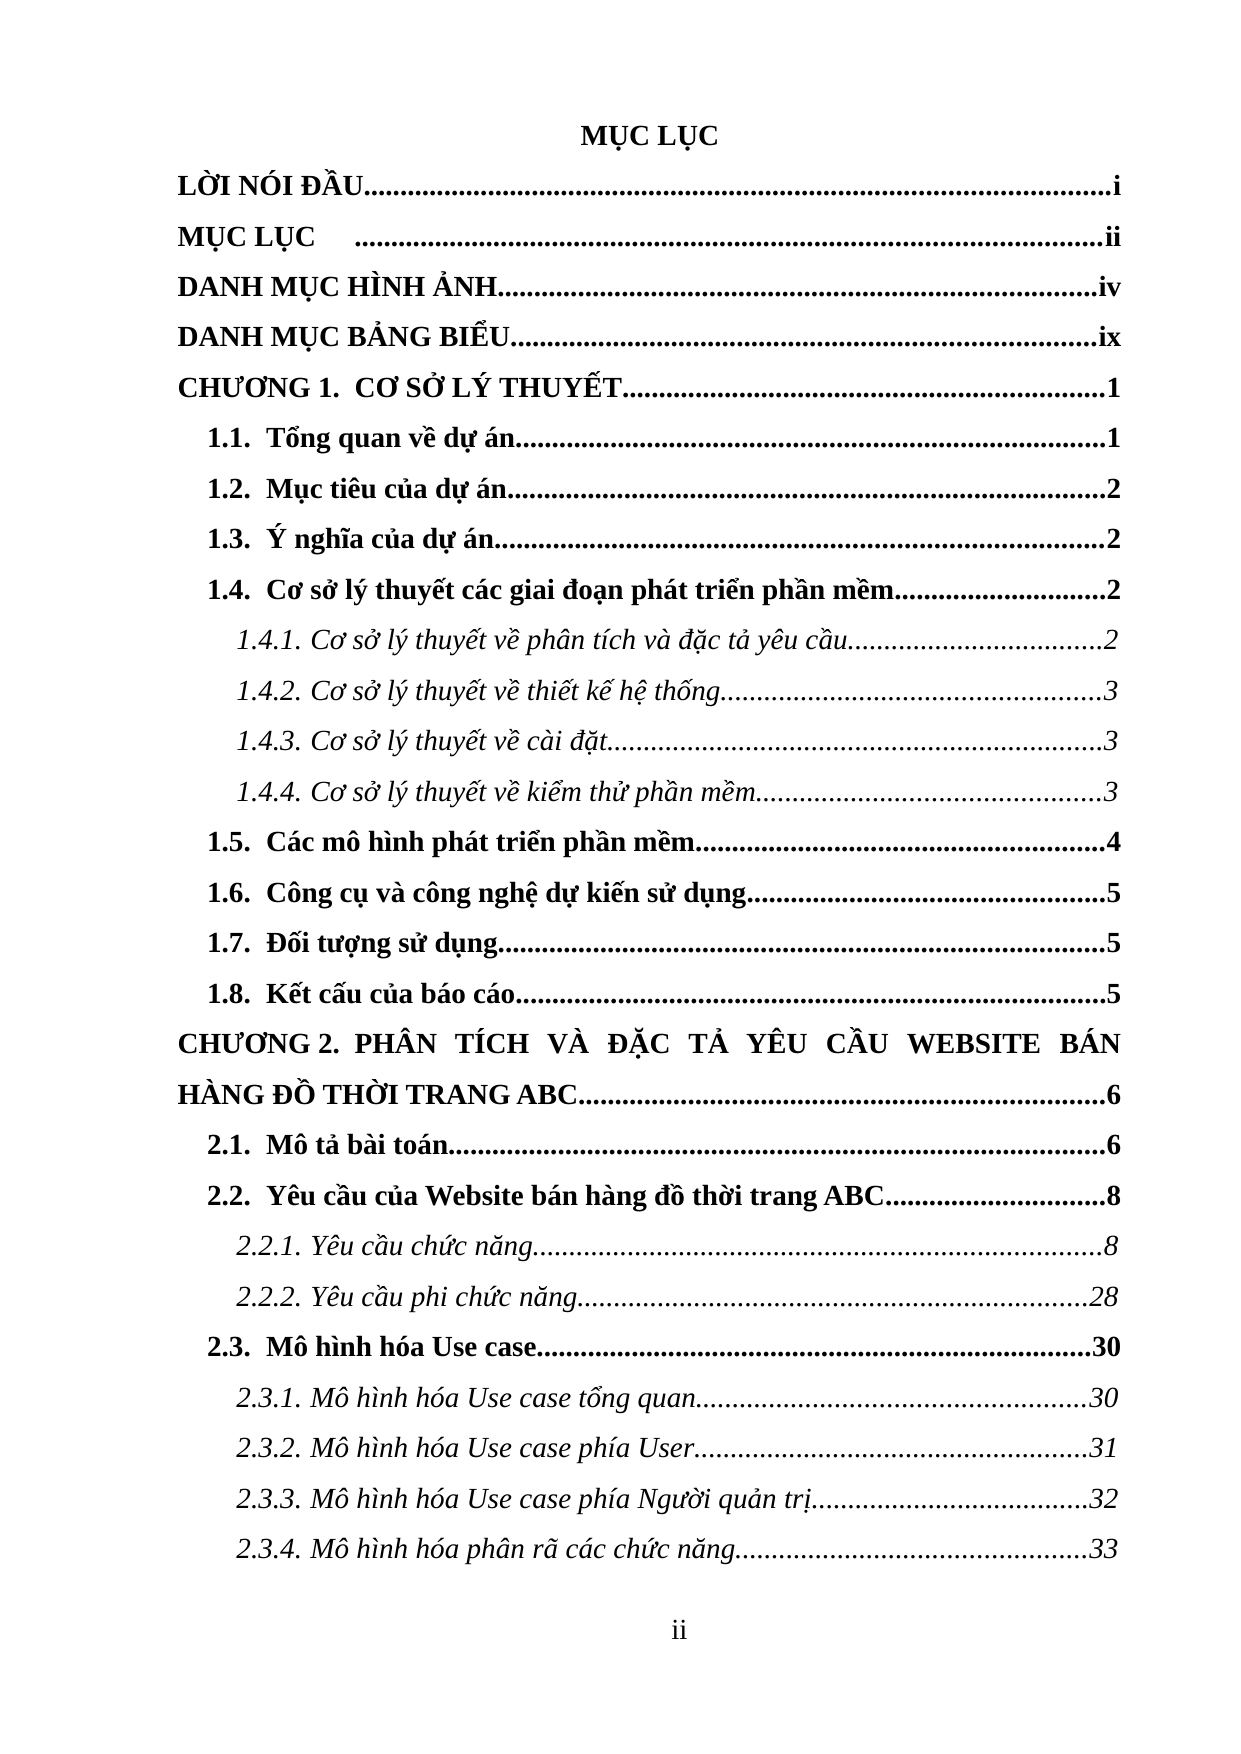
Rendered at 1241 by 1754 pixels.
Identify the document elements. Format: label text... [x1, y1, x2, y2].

text 2.2. Yêu cầu của Website bán hàng đồ thời trang ABC 8 [207, 1178, 1122, 1211]
text 1.4. Cơ sở lý thuyết các giai đoạn phát triển phần mềm 2 [207, 572, 1122, 605]
text 2.3.2. Mô hình hóa Use case phía User 31 [236, 1430, 1122, 1464]
text CHƯƠNG 1. CƠ SỞ LÝ THUYẾT 1 [177, 370, 1122, 403]
text CHƯƠNG 2. PHÂN TÍCH VÀ ĐẶC TẢ YÊU CẦU WEBSITE BÁN HÀNG ĐỒ THỜI TRANG ABC 6 [177, 1026, 1122, 1110]
text 1.2. Mục tiêu của dự án 2 [207, 471, 1122, 504]
text 1.4.2. Cơ sở lý thuyết về thiết kế hệ thống 3 [236, 673, 1122, 706]
text MỤC LỤC [177, 118, 1122, 152]
text 1.7. Đối tượng sử dụng 5 [207, 925, 1122, 959]
text MỤC LỤC ii [177, 219, 1122, 252]
text 2.3.3. Mô hình hóa Use case phía Người quản trị 32 [236, 1481, 1122, 1514]
text DANH MỤC HÌNH ẢNH iv [177, 269, 1122, 303]
text 2.3. Mô hình hóa Use case 30 [207, 1329, 1122, 1363]
text LỜI NÓI ĐẦU i [177, 168, 1122, 202]
text 2.3.4. Mô hình hóa phân rã các chức năng 33 [236, 1531, 1122, 1565]
text 1.5. Các mô hình phát triển phần mềm 4 [207, 824, 1122, 858]
text 2.2.1. Yêu cầu chức năng 8 [236, 1228, 1122, 1262]
text 1.8. Kết cấu của báo cáo 5 [207, 976, 1122, 1009]
text 1.4.3. Cơ sở lý thuyết về cài đặt 3 [236, 723, 1122, 757]
text 1.6. Công cụ và công nghệ dự kiến sử dụng 5 [207, 875, 1122, 908]
text 1.3. Ý nghĩa của dự án 2 [207, 521, 1122, 555]
text 1.1. Tổng quan về dự án 1 [207, 420, 1122, 454]
text DANH MỤC BẢNG BIỂU ix [177, 319, 1122, 353]
text 1.4.4. Cơ sở lý thuyết về kiểm thử phần mềm 3 [236, 774, 1122, 807]
text 2.2.2. Yêu cầu phi chức năng 28 [236, 1279, 1122, 1312]
text 2.1. Mô tả bài toán 6 [207, 1127, 1122, 1161]
text 2.3.1. Mô hình hóa Use case tổng quan 30 [236, 1380, 1122, 1413]
text 1.4.1. Cơ sở lý thuyết về phân tích và đặc tả yêu cầu 2 [236, 622, 1122, 656]
